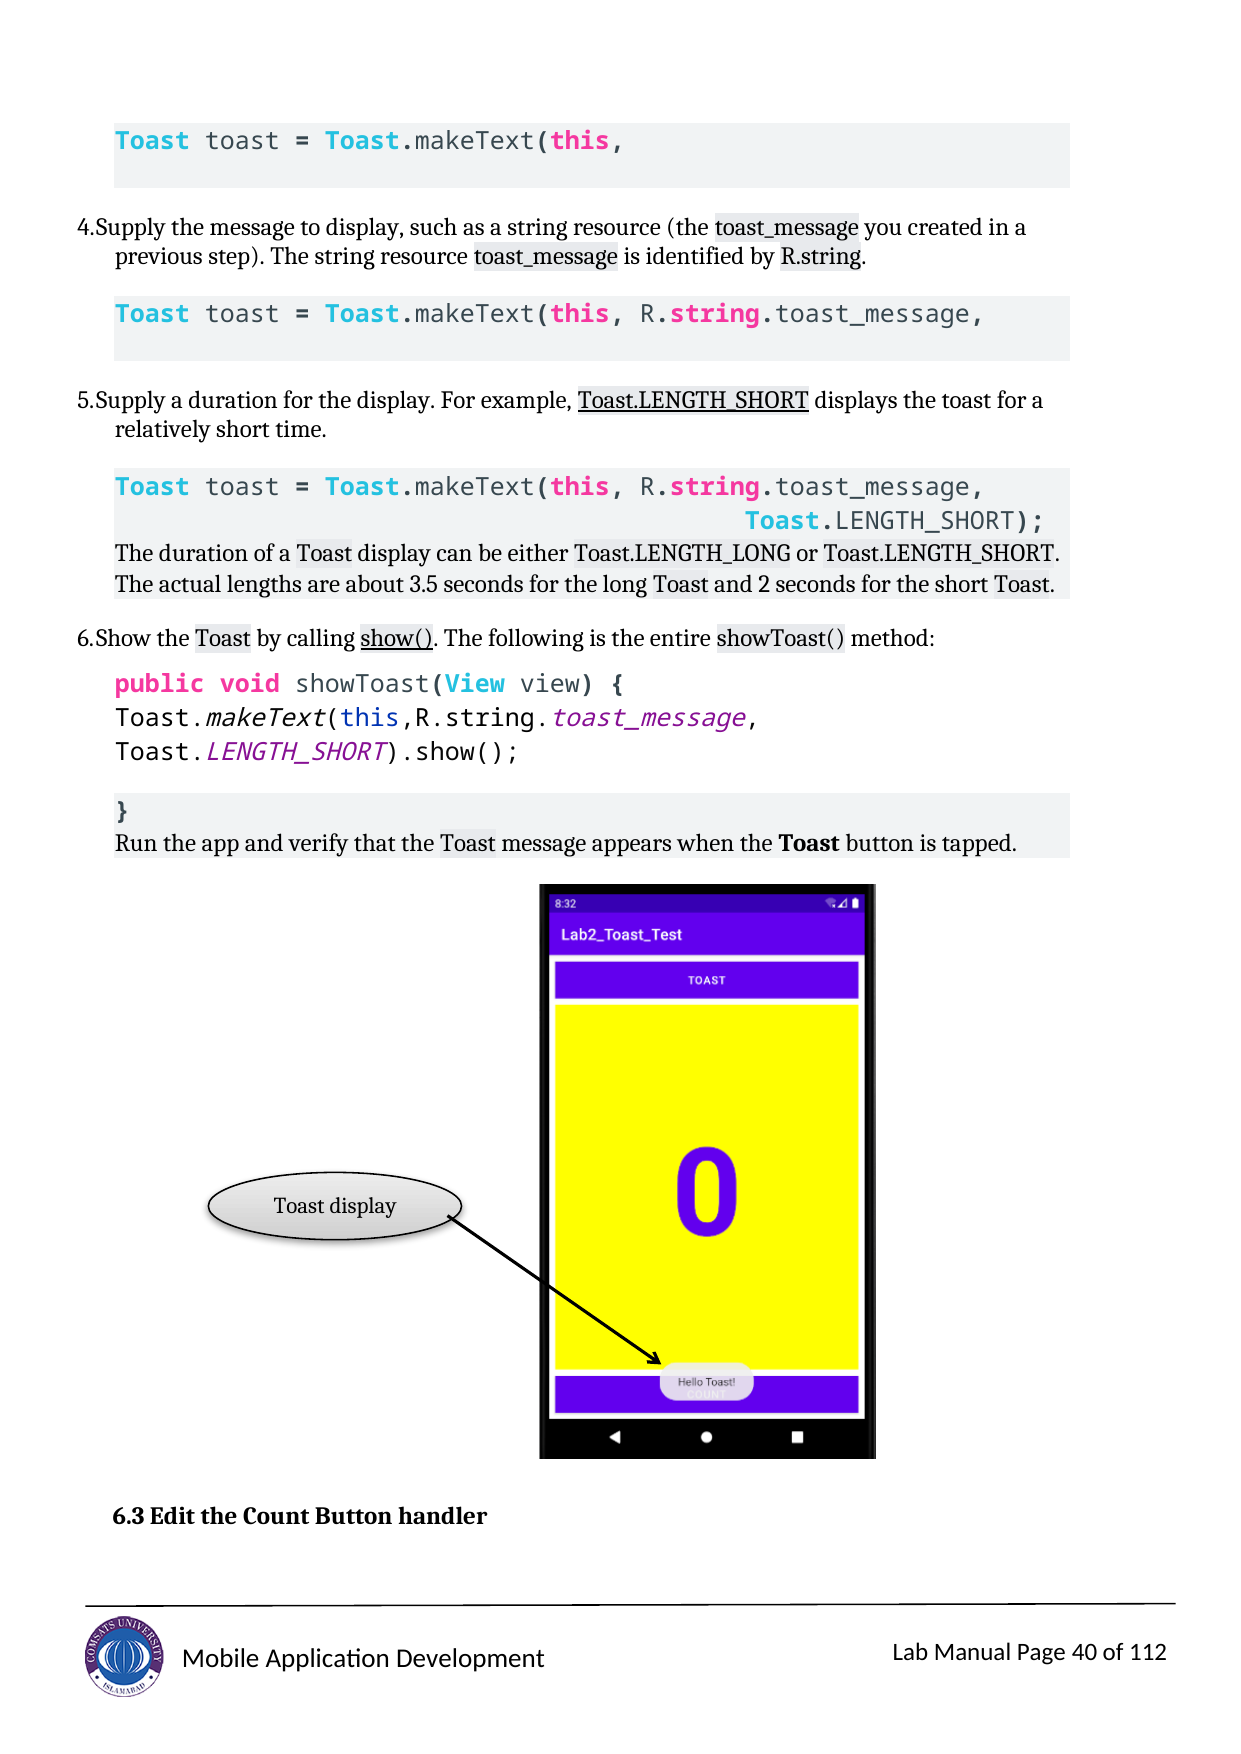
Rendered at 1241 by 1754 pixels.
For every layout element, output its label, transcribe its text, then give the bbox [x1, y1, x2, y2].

text Toast toast = Toast.makeText(this, R.string.toast_message, Toast.LENGTH_SHORT); The duration of a Toast display can be either Toast.LENGTH_LONG or Toast.LENGTH_SHORT. The actual lengths are about 3.5 seconds for the long Toast and 2 seconds for the short Toast. [114, 468, 1070, 599]
list Supply the message to display, such as a string resource (the toast_message you created in a previous step). The string resource toast_message is identified by R.string. [859, 213, 1070, 271]
list Supply a duration for the display. For example, Toast.LENGTH_SHORT displays the toast for a relatively short time. [77, 386, 1070, 443]
list Supply the message to display, such as a string resource (the toast_message you created in a previous step). The string resource toast_message is identified by R.string. [77, 213, 780, 271]
list Show the Toast by calling show(). The following is the entire showToast() method: [433, 624, 717, 653]
picture [538, 884, 875, 1457]
picture [85, 1616, 165, 1697]
list Show the Toast by calling show(). The following is the entire showToast() method: [845, 624, 1070, 653]
text Toast toast = Toast.makeText(this, [114, 123, 1070, 188]
text public void showToast(View view) { Toast.makeText(this,R.string.toast_message, Toast.LENGTH_SHORT).show(); [114, 665, 1070, 768]
subtitle 6.3 Edit the Count Button handler [112, 1502, 1240, 1530]
text Toast toast = Toast.makeText(this, R.string.toast_message, [114, 296, 1070, 361]
text } Run the app and verify that the Toast message appears when the Toast button is tapped. [114, 793, 1070, 858]
